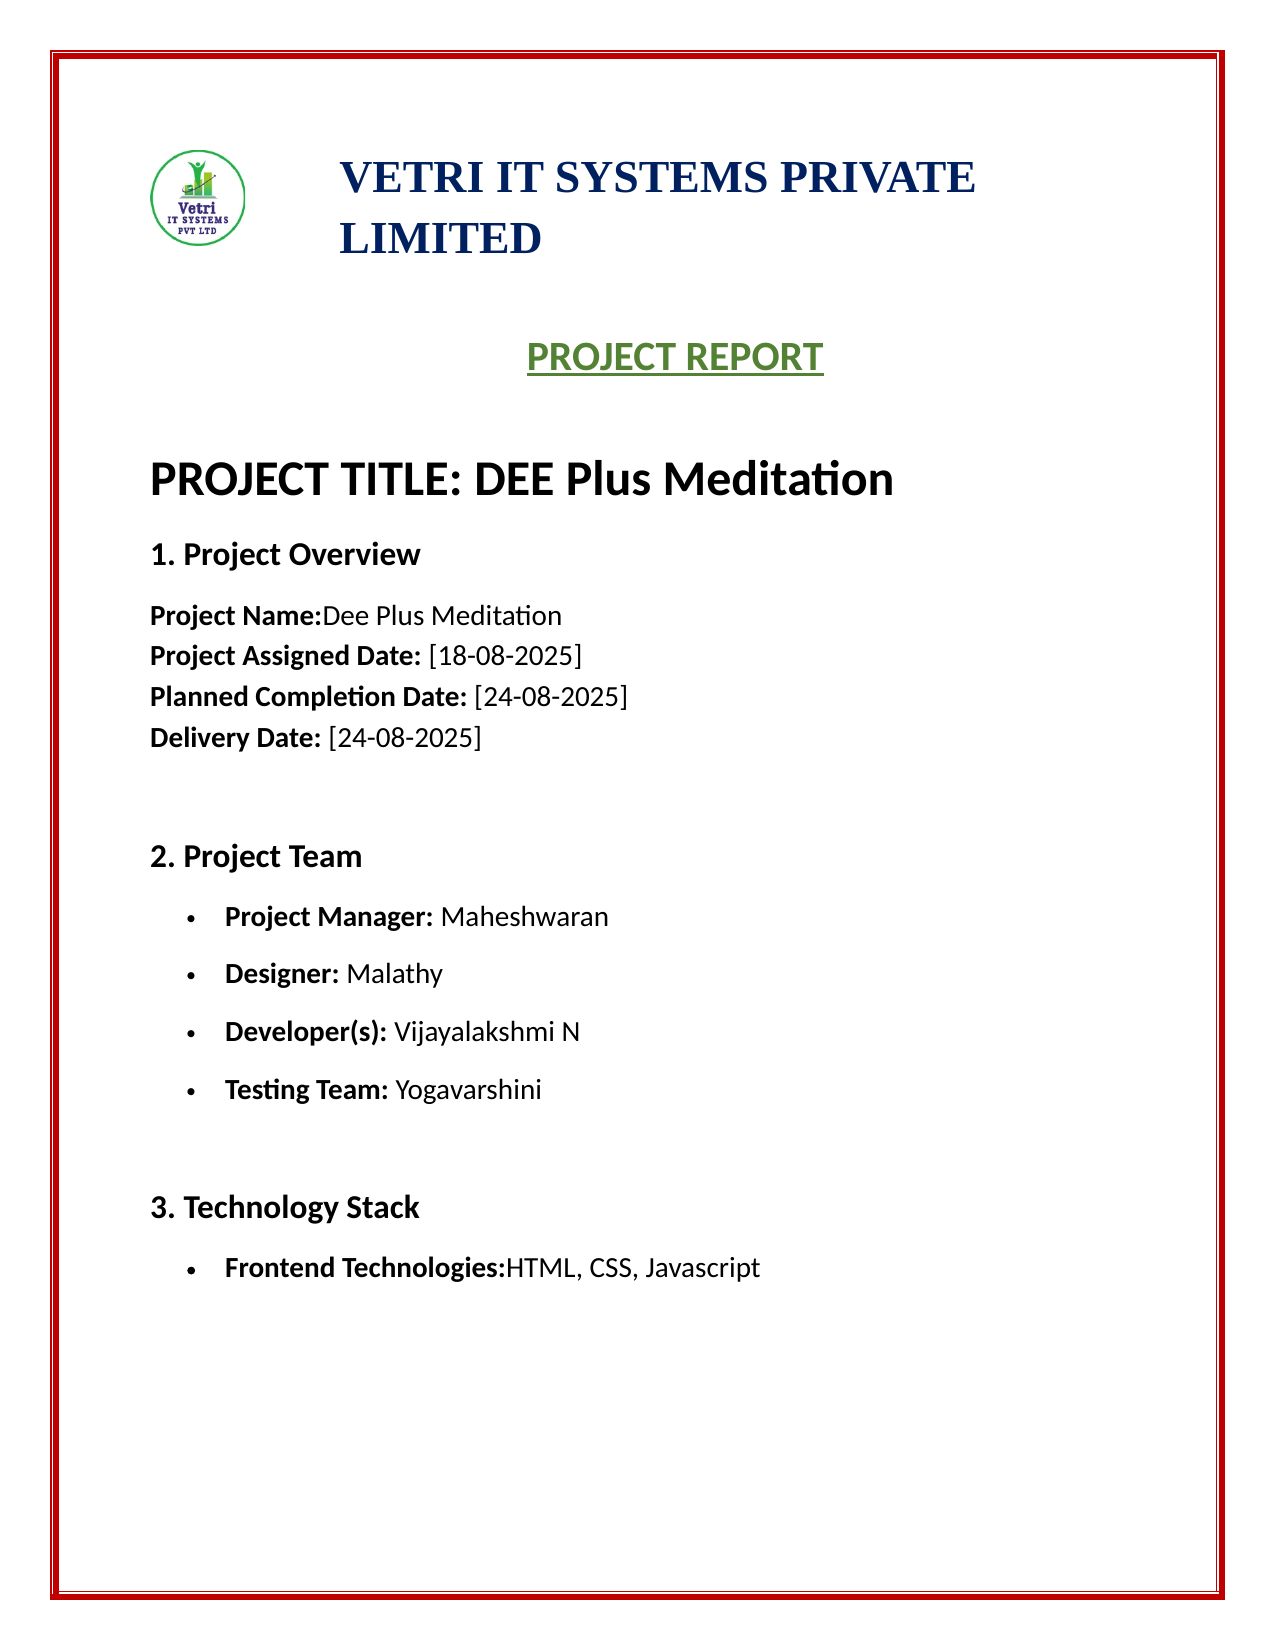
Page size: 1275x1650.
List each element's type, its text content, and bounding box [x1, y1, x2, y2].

list Developer(s): Vijayalakshmi N [187, 1013, 1125, 1049]
list Frontend Technologies:HTML, CSS, Javascript [187, 1249, 1125, 1285]
text 3. Technology Stack [150, 1186, 1125, 1227]
text PROJECT REPORT [225, 329, 1125, 380]
text 2. Project Team [150, 834, 1125, 875]
text Project Name:Dee Plus Meditation Project Assigned Date: [18-08-2025] Planned Completion Date: [24-08-2025] Delivery Date: [24-08-2025] [150, 597, 1125, 755]
text PROJECT TITLE: DEE Plus Meditation [150, 446, 1125, 507]
text 1. Project Overview [150, 533, 1125, 574]
list Testing Team: Yogavarshini [187, 1071, 1125, 1106]
list Designer: Malathy [187, 956, 1125, 991]
picture [150, 150, 246, 246]
text VETRI IT SYSTEMS PRIVATE LIMITED [225, 150, 1125, 263]
list Project Manager: Maheshwaran [187, 898, 1125, 934]
